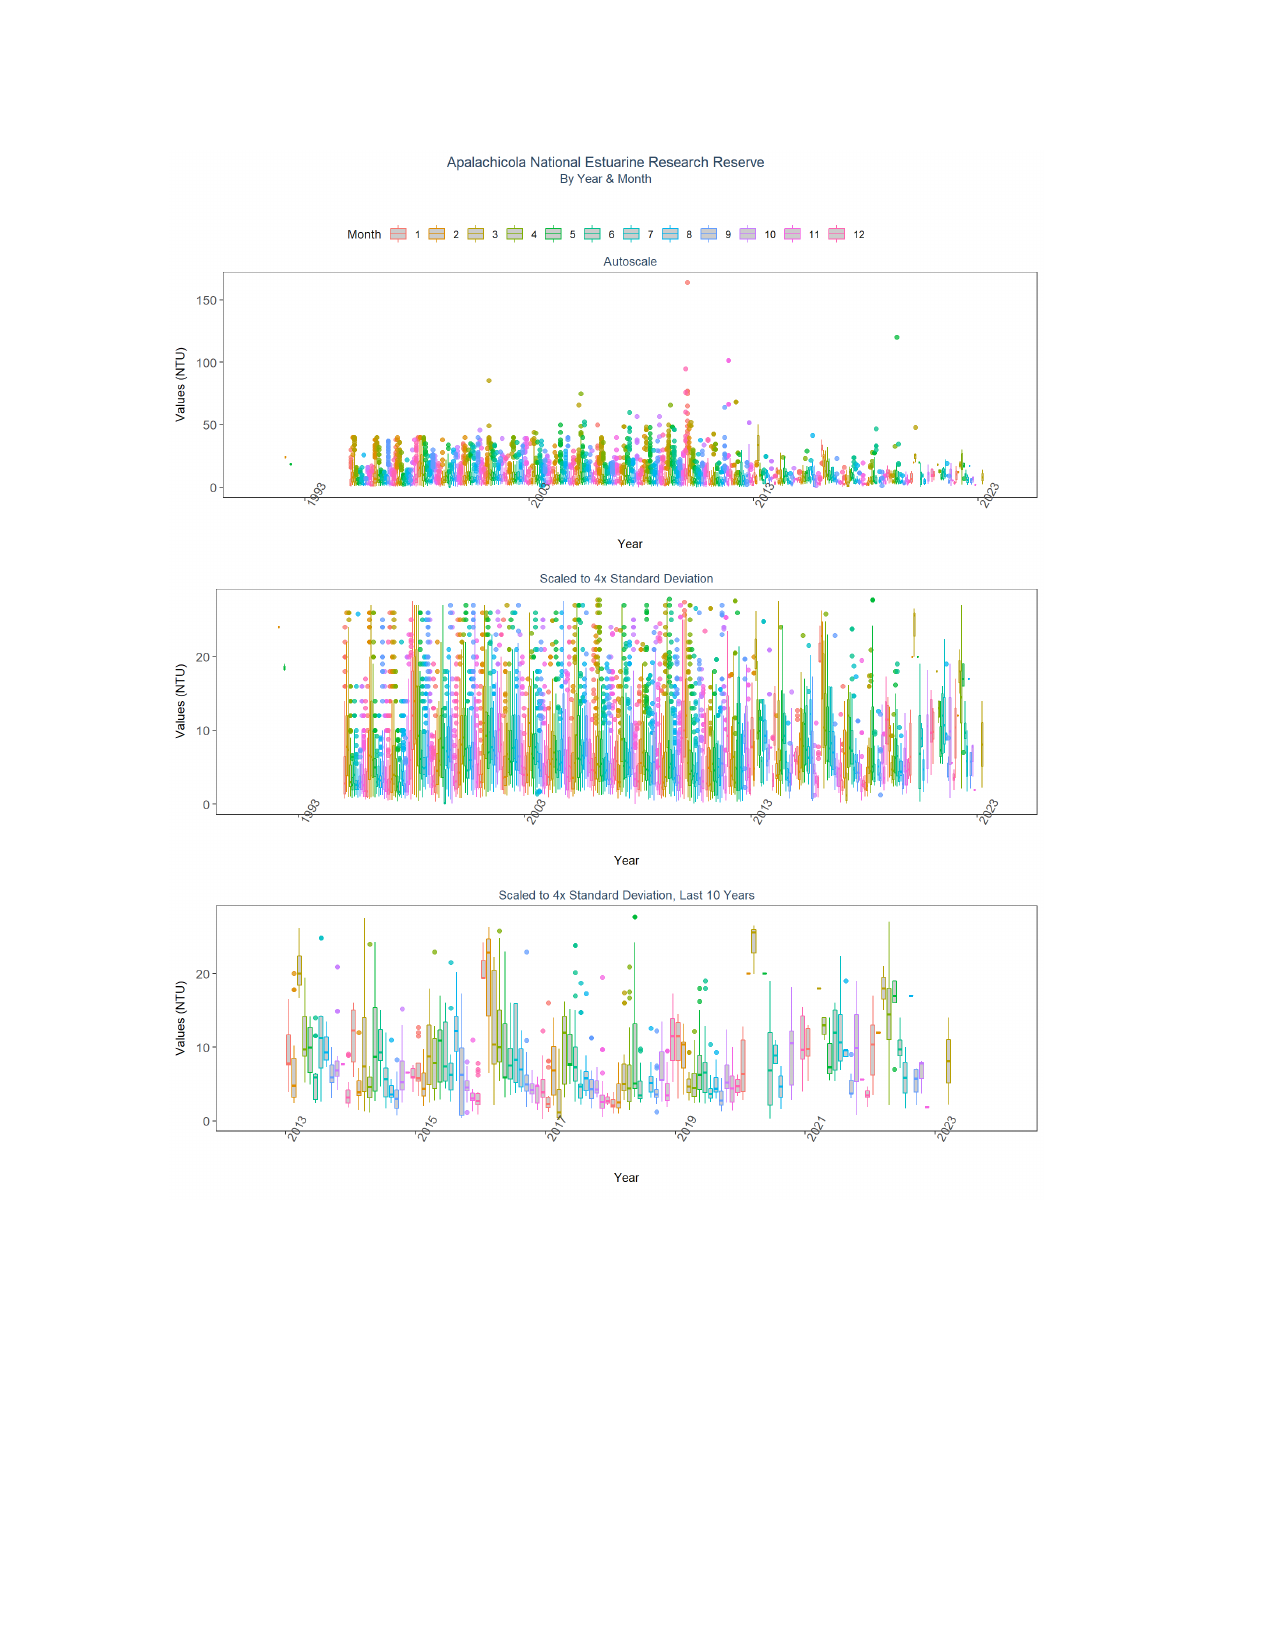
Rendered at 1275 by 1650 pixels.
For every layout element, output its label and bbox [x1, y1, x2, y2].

picture [168, 150, 1044, 1200]
